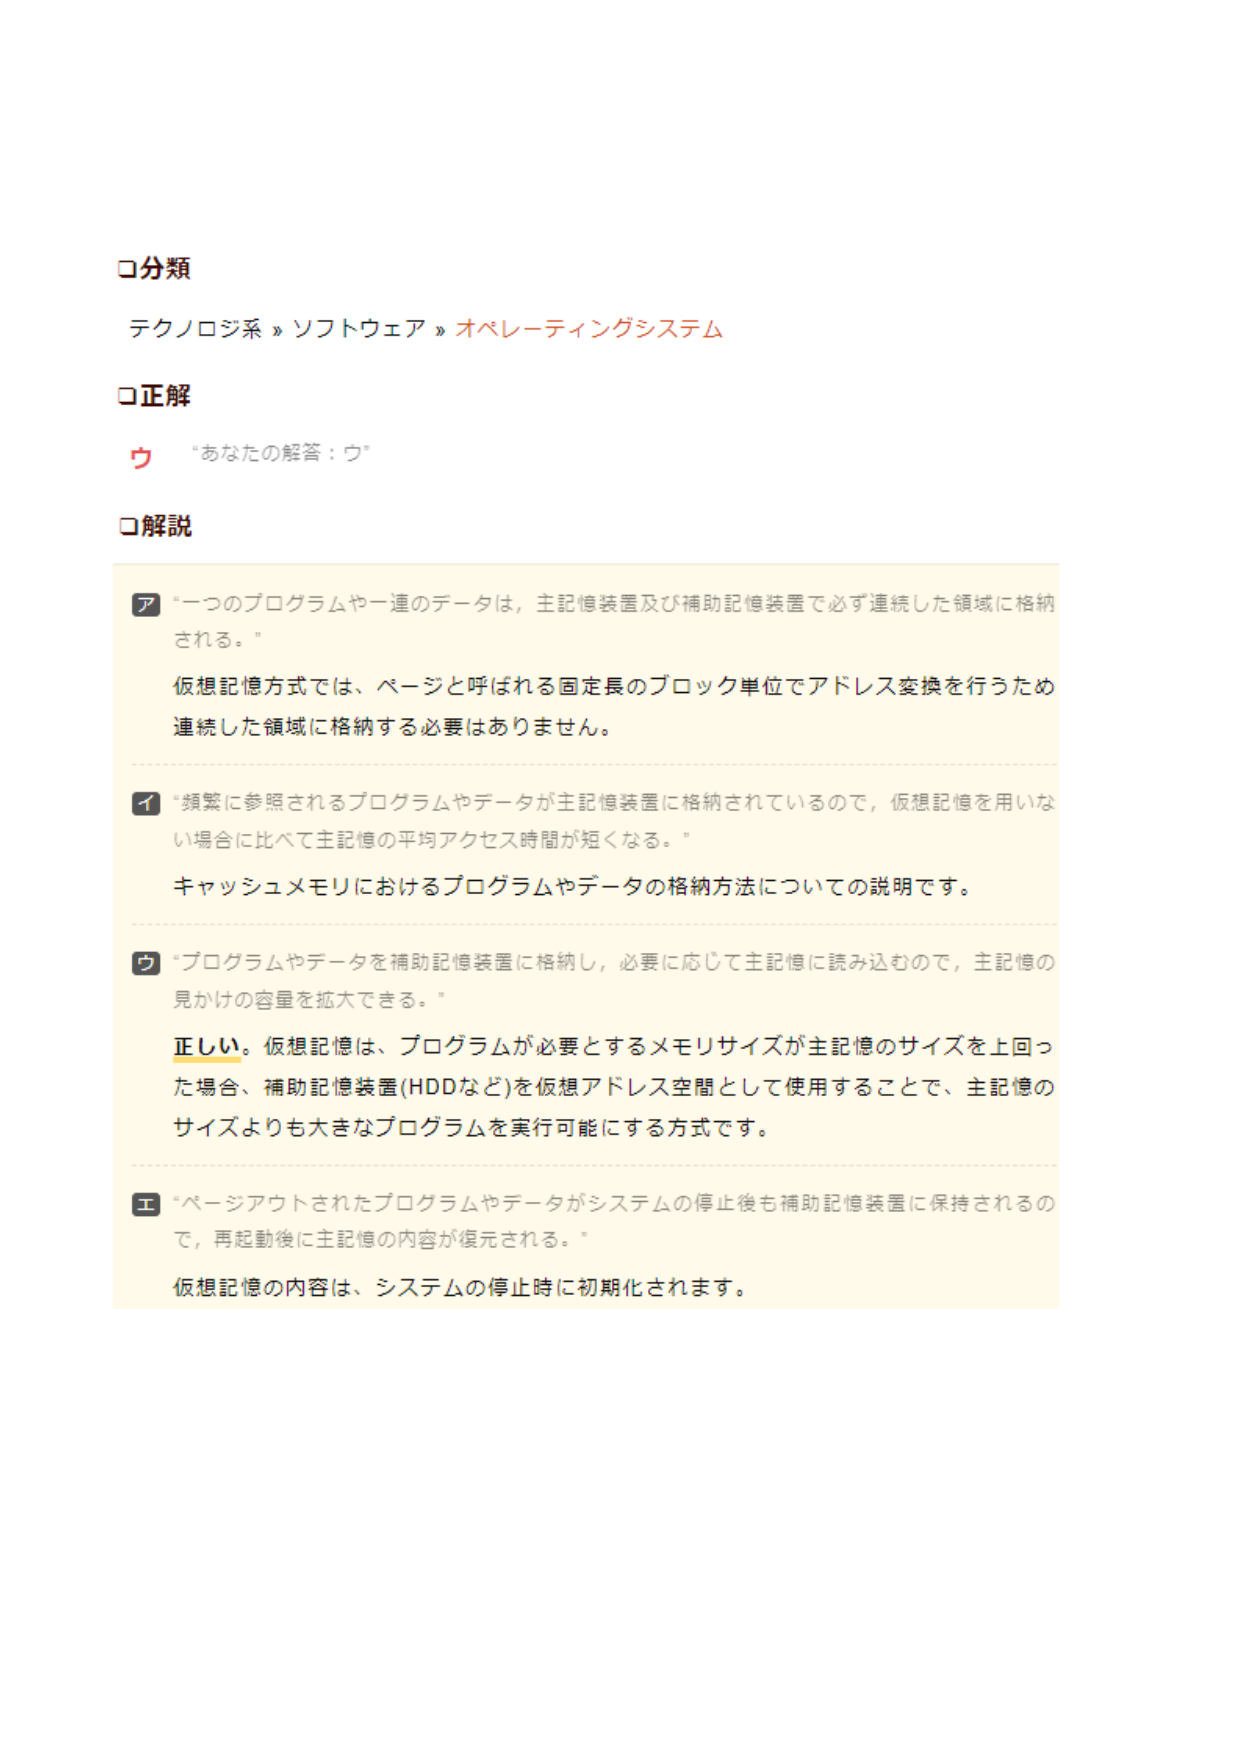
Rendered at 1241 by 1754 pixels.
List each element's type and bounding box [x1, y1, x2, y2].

picture [112, 502, 1060, 1309]
picture [112, 239, 908, 496]
